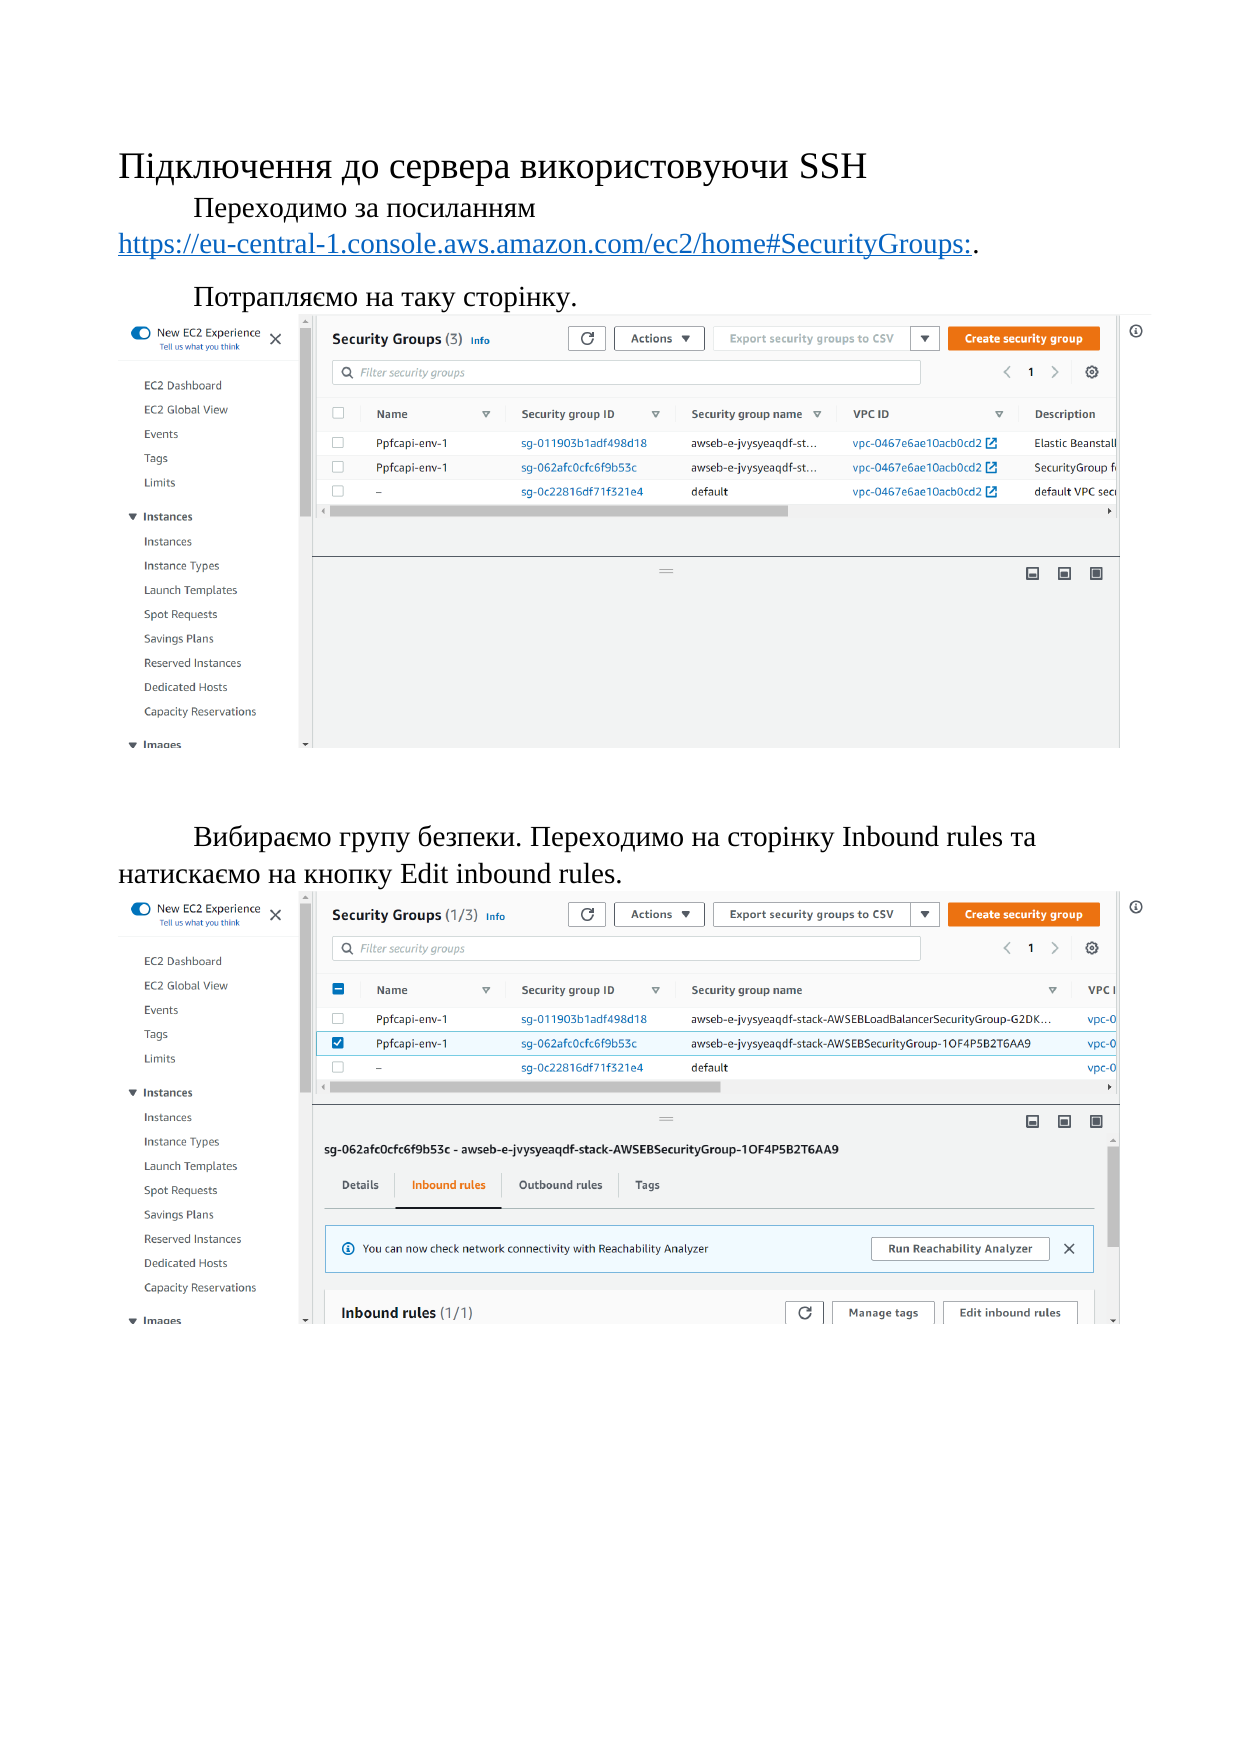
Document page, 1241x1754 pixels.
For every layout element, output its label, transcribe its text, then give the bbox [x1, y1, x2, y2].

text Вибираємо групу безпеки. Переходимо на сторінку Inbound rules та натискаємо на кнопку Edit inbound rules. [118, 819, 1152, 891]
subtitle Підключення до сервера використовуючи SSH [118, 143, 1152, 186]
text Переходимо за посиланням https://eu-central-1.console.aws.amazon.com/ec2/home#SecurityGroups:. [118, 190, 1152, 259]
text Потрапляємо на таку сторінку. [118, 279, 1152, 314]
picture [118, 891, 1152, 1324]
picture [118, 314, 1152, 748]
